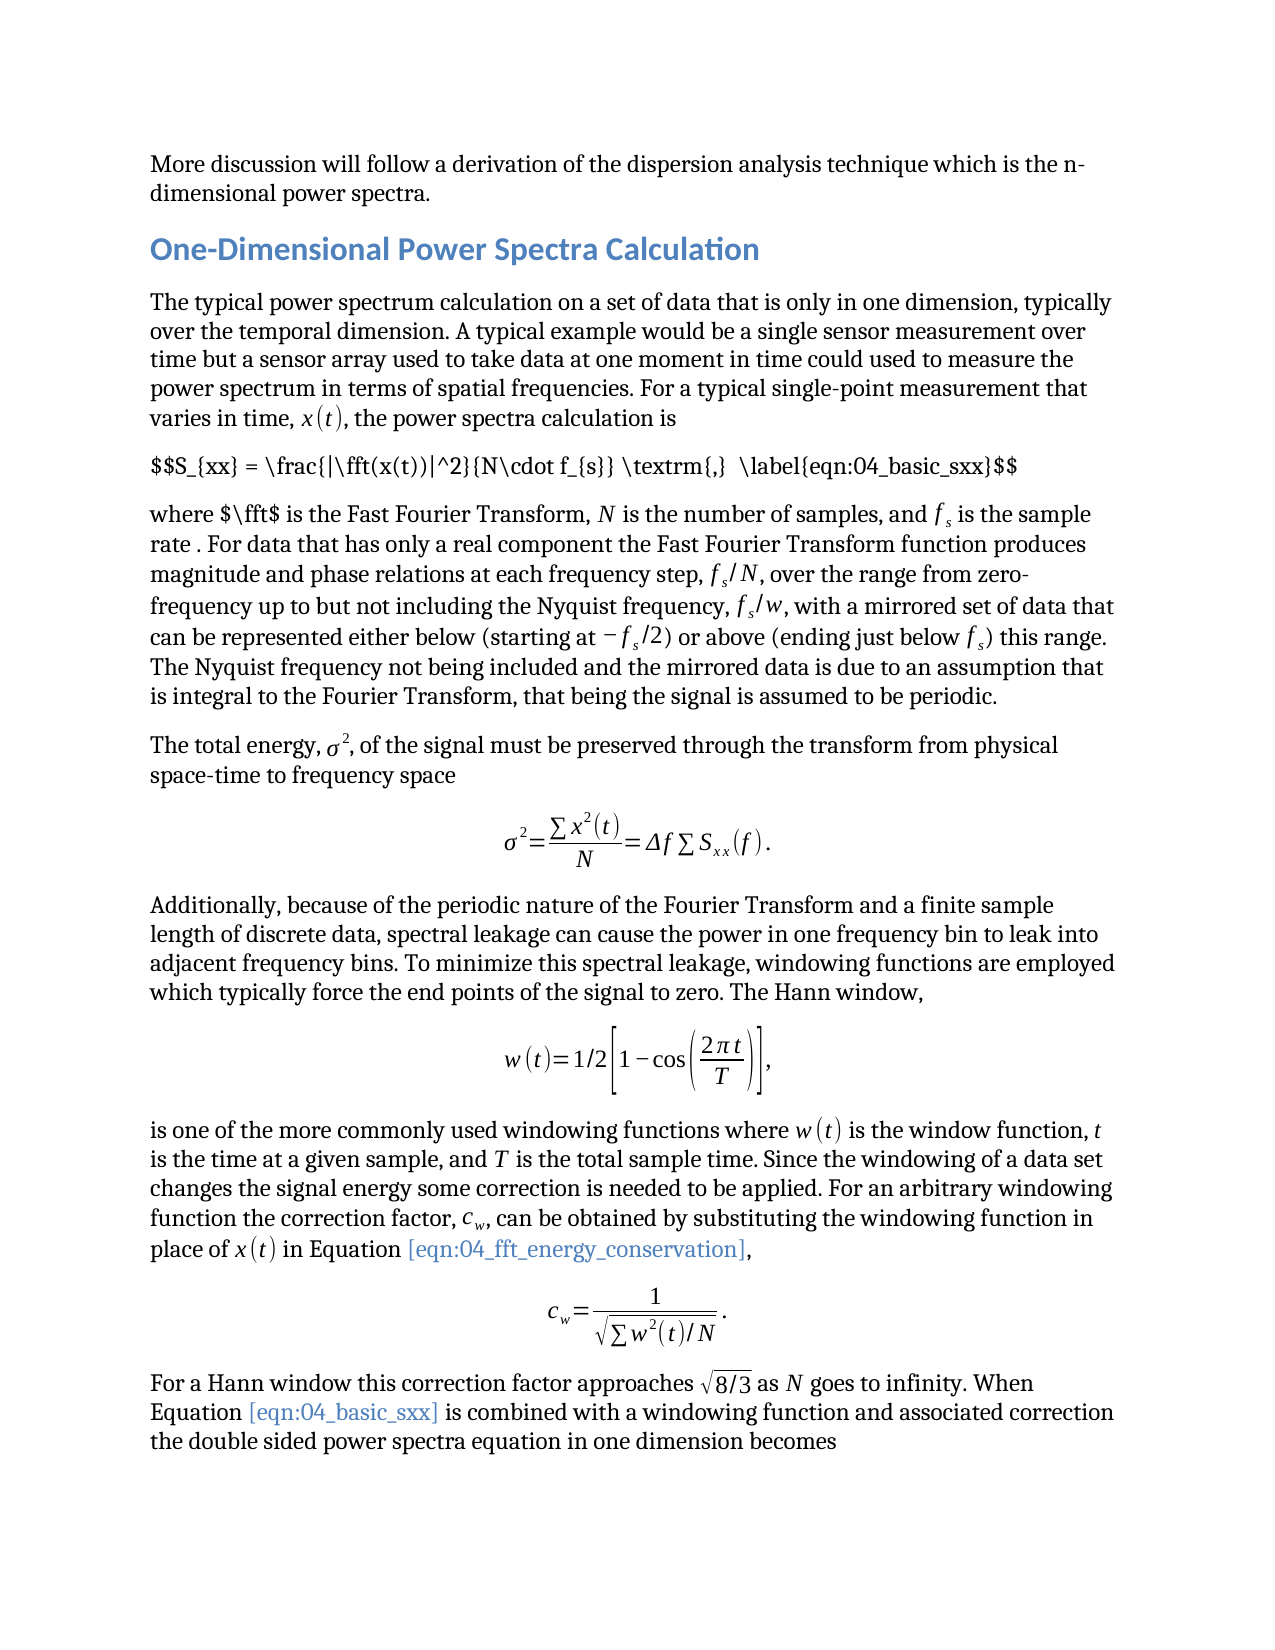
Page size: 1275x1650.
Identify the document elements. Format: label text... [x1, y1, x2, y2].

text The total energy, , of the signal must be preserved through the transform from physical space-time to frequency space [150, 729, 1125, 789]
text where $\fft$ is the Fast Fourier Transform, is the number of samples, and is the sample rate . For data that has only a real component the Fast Fourier Transform function produces magnitude and phase relations at each frequency step, , over the range from zero-frequency up to but not including the Nyquist frequency, , with a mirrored set of data that can be represented either below (starting at ) or above (ending just below ) this range. The Nyquist frequency not being included and the mirrored data is due to an assumption that is integral to the Fourier Transform, that being the signal is assumed to be periodic. [150, 499, 1125, 711]
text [150, 150, 1125, 207]
text For a Hann window this correction factor approaches as goes to infinity. When Equation [eqn:04_basic_sxx] is combined with a windowing function and associated correction the double sided power spectra equation in one dimension becomes [150, 1368, 1125, 1455]
text Additionally, because of the periodic nature of the Fourier Transform and a finite sample length of discrete data, spectral leakage can cause the power in one frequency bin to leak into adjacent frequency bins. To minimize this spectral leakage, windowing functions are employed which typically force the end points of the signal to zero. The Hann window, [150, 891, 1125, 1006]
text $$S_{xx} = \frac{|\fft(x(t))|^2}{N\cdot f_{s}} \textrm{,} \label{eqn:04_basic_sxx}$$ [150, 452, 1125, 480]
text The typical power spectrum calculation on a set of data that is only in one dimension, typically over the temporal dimension. A typical example would be a single sensor measurement over time but a sensor array used to take data at one moment in time could used to measure the power spectrum in terms of spatial frequencies. For a typical single-point measurement that varies in time, , the power spectra calculation is [150, 288, 1125, 433]
text is one of the more commonly used windowing functions where is the window function, is the time at a given sample, and is the total sample time. Since the windowing of a data set changes the signal energy some correction is needed to be applied. For an arbitrary windowing function the correction factor, , can be obtained by substituting the windowing function in place of in Equation [eqn:04_fft_energy_conservation], [150, 1115, 1125, 1264]
subtitle One-Dimensional Power Spectra Calculation [150, 228, 1125, 269]
